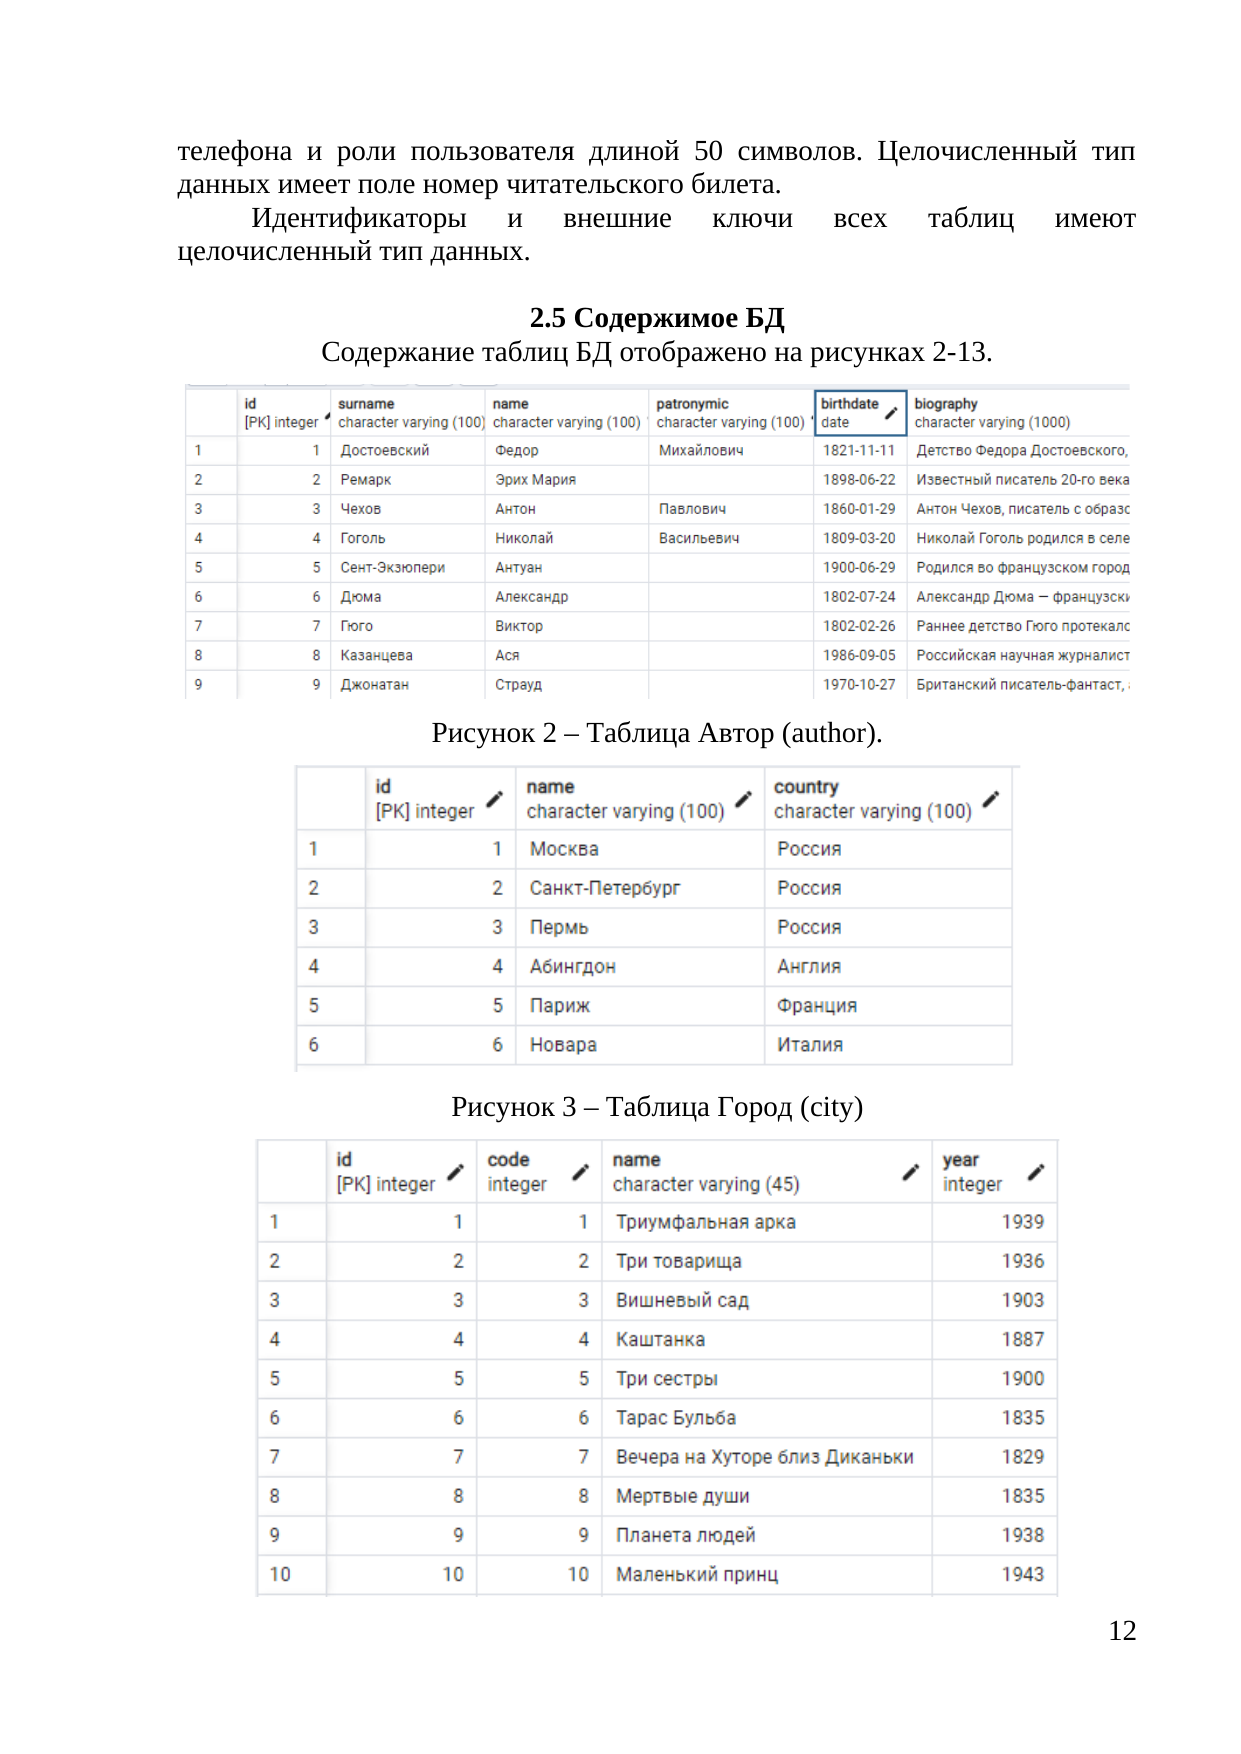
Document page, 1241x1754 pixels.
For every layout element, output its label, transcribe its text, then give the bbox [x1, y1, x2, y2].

picture [254, 1139, 1060, 1597]
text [177, 133, 1137, 200]
text Рисунок 2 – Таблица Автор (author). [177, 715, 1137, 749]
text Содержание таблиц БД отображено на рисунках 2-13. [177, 334, 1137, 368]
picture [184, 384, 1130, 699]
text Рисунок 3 – Таблица Город (city) [177, 1089, 1137, 1122]
subtitle 2.5 Содержимое БД [177, 301, 1137, 334]
picture [293, 765, 1021, 1072]
text Идентификаторы и внешние ключи всех таблиц имеют целочисленный тип данных. [177, 200, 1137, 267]
